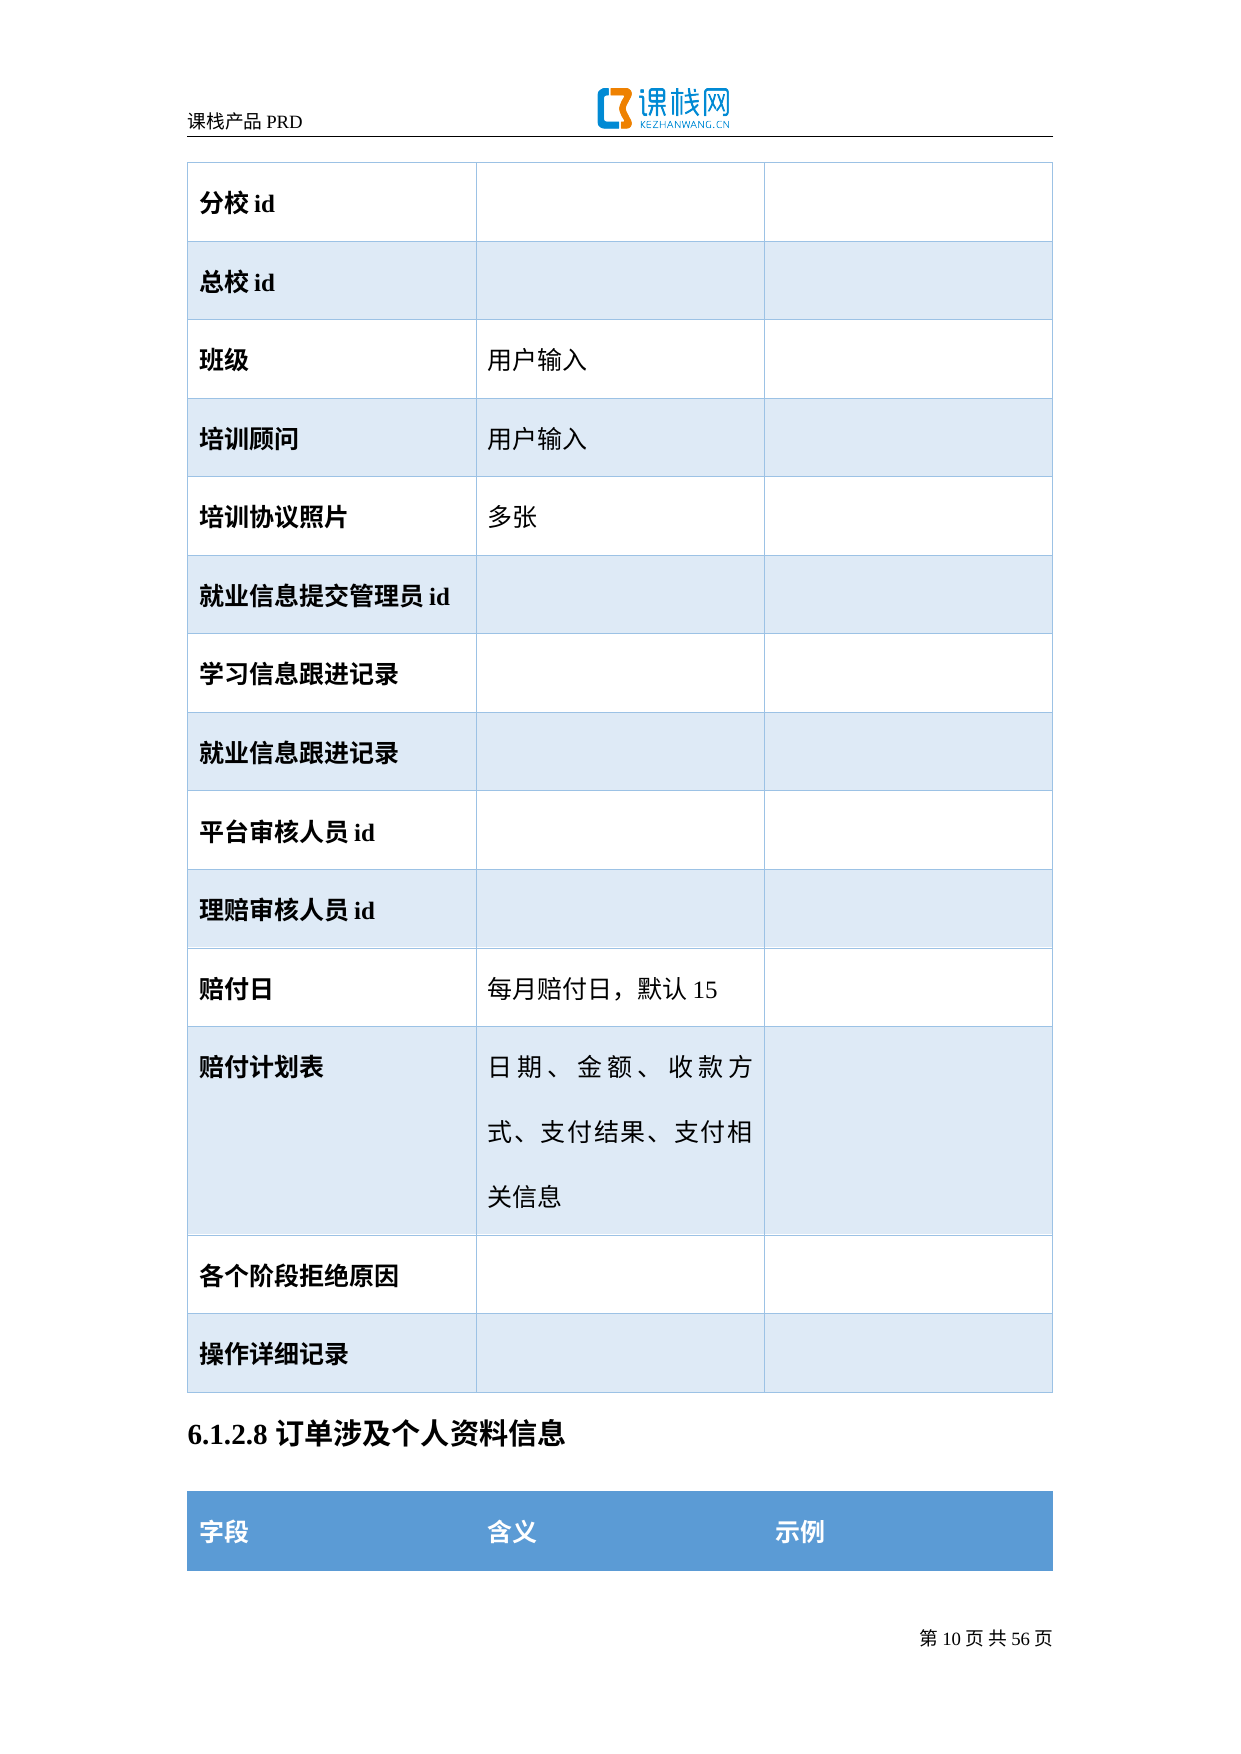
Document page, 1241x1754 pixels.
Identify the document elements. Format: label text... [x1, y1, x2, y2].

table_cell [477, 163, 764, 241]
table_cell 就业信息提交管理员id [188, 556, 476, 633]
table_cell 平台审核人员id [188, 791, 476, 869]
picture [605, 88, 729, 129]
table_cell [765, 870, 1052, 947]
table_cell [765, 1236, 1052, 1313]
table_cell [765, 320, 1052, 398]
table_cell [477, 634, 764, 712]
table_cell [765, 399, 1052, 476]
table_cell 就业信息跟进记录 [188, 713, 476, 790]
table_cell [765, 556, 1052, 633]
table_cell 用户输入 [477, 399, 764, 476]
table_cell [765, 634, 1052, 712]
table_cell [477, 1236, 764, 1313]
table_cell [765, 1027, 1052, 1234]
table_cell 学习信息跟进记录 [188, 634, 476, 712]
table_cell [765, 1314, 1052, 1392]
table_cell [765, 949, 1052, 1026]
table_cell [477, 242, 764, 319]
table_cell [765, 713, 1052, 790]
picture [707, 91, 726, 97]
table_cell [765, 242, 1052, 319]
table_cell 操作详细记录 [188, 1314, 476, 1392]
table_cell 班级 [188, 320, 476, 398]
table_cell [765, 791, 1052, 869]
table_cell [477, 556, 764, 633]
picture [715, 96, 719, 106]
table_cell 赔付日 [188, 949, 476, 1026]
table_cell [477, 870, 764, 947]
table_cell 用户输入 [477, 320, 764, 398]
table_cell [477, 1314, 764, 1392]
table_cell [765, 163, 1052, 241]
table_cell 赔付计划表 [188, 1027, 476, 1234]
picture [679, 88, 688, 94]
table_cell [477, 713, 764, 790]
table_cell 每月赔付日，默认15 [477, 949, 764, 1026]
table_cell [765, 477, 1052, 555]
table_cell [477, 791, 764, 869]
table_cell 多张 [477, 477, 764, 555]
table_cell 理赔审核人员id [188, 870, 476, 947]
table_cell 总校id [188, 242, 476, 319]
table_header 字段 [188, 1492, 476, 1570]
table_cell 培训协议照片 [188, 477, 476, 555]
table_header 示例 [765, 1492, 1052, 1570]
table_header 含义 [477, 1492, 764, 1570]
table_cell 日期、金额、收款方式、支付结果、支付相关信息 [477, 1027, 764, 1234]
subtitle 订单涉及个人资料信息 [187, 1399, 1053, 1464]
table_cell 培训顾问 [188, 399, 476, 476]
table_cell 各个阶段拒绝原因 [188, 1236, 476, 1313]
table_cell 分校id [188, 163, 476, 241]
